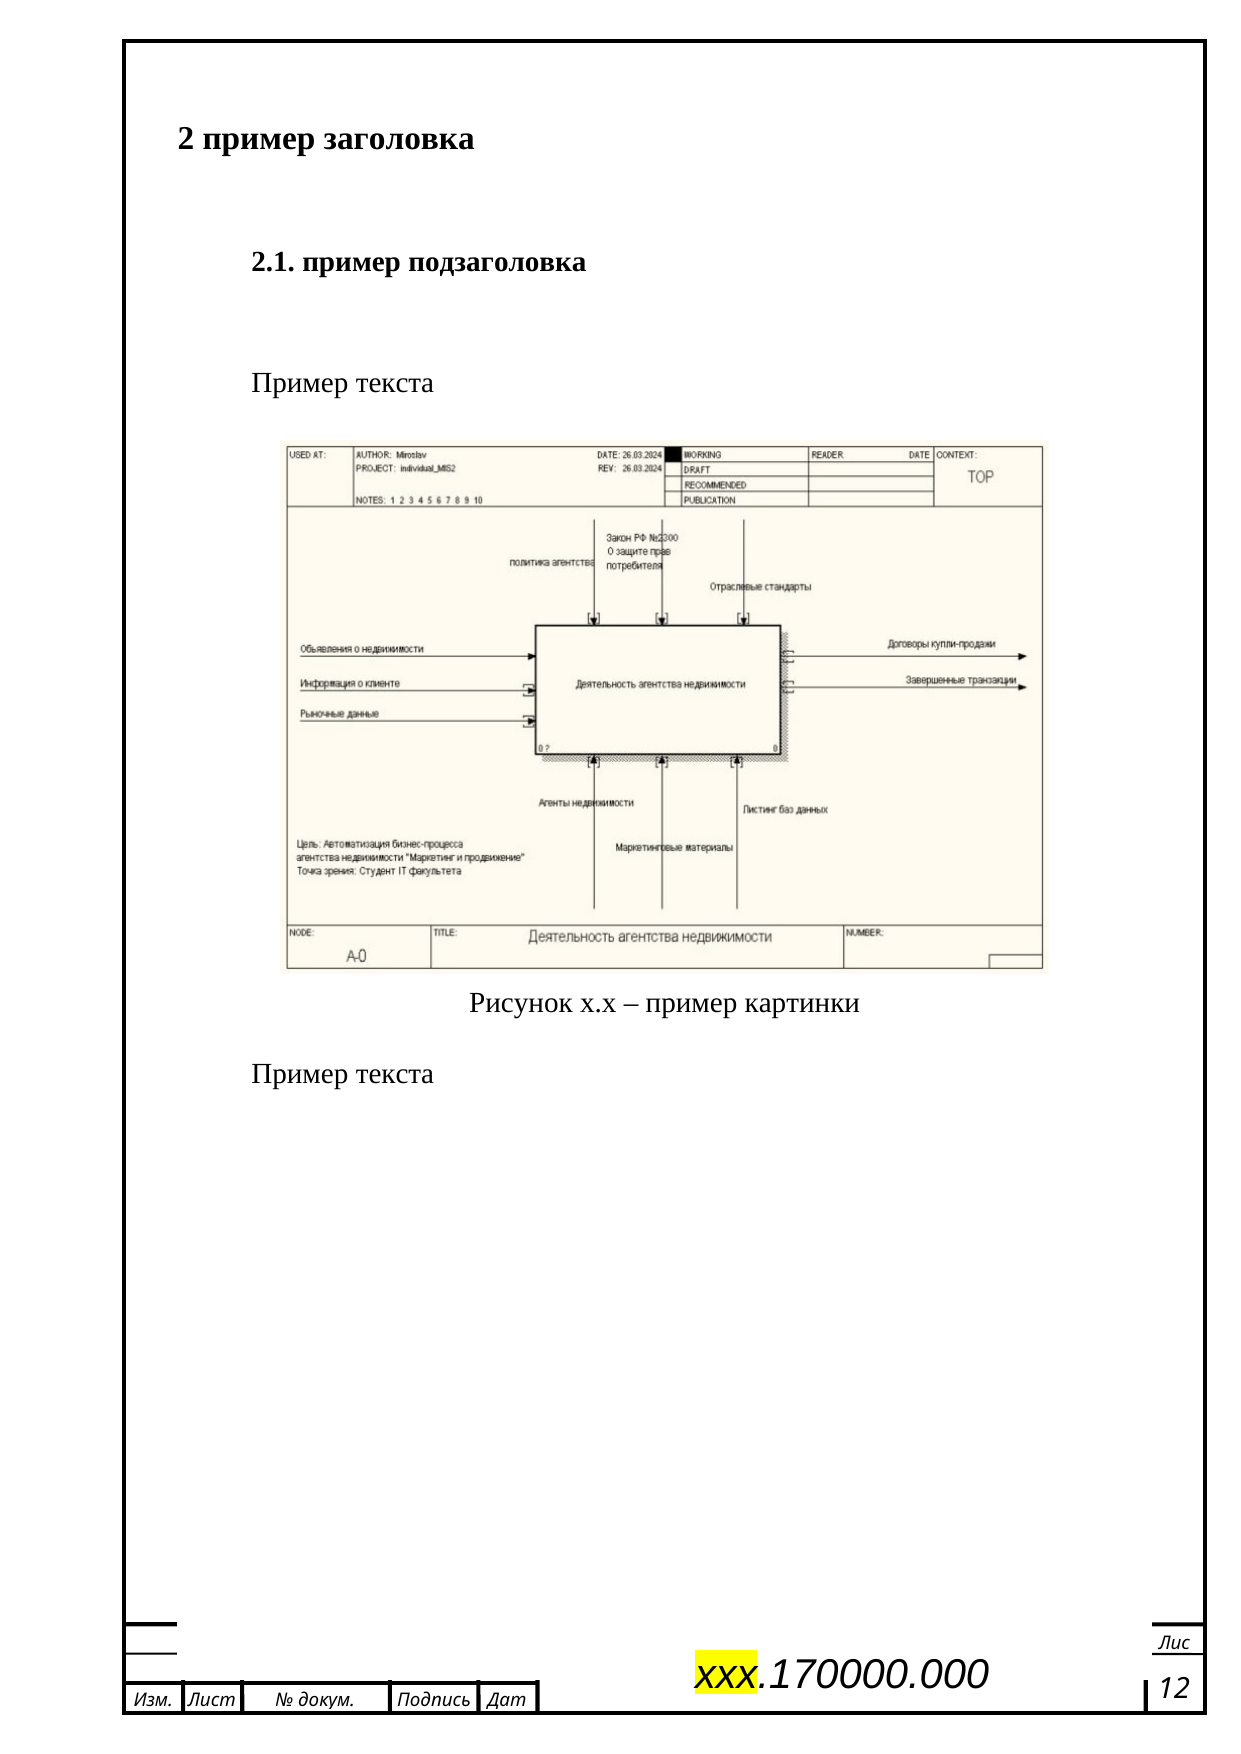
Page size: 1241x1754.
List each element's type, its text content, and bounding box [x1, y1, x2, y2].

subtitle 2.1. пример подзаголовка [177, 244, 1152, 277]
text Рисунок х.х – пример картинки [177, 986, 1152, 1019]
text Пример текста [177, 1057, 1152, 1090]
picture [280, 440, 1049, 974]
subtitle 2 пример заголовка [177, 118, 1152, 156]
text Пример текста [177, 365, 1152, 398]
